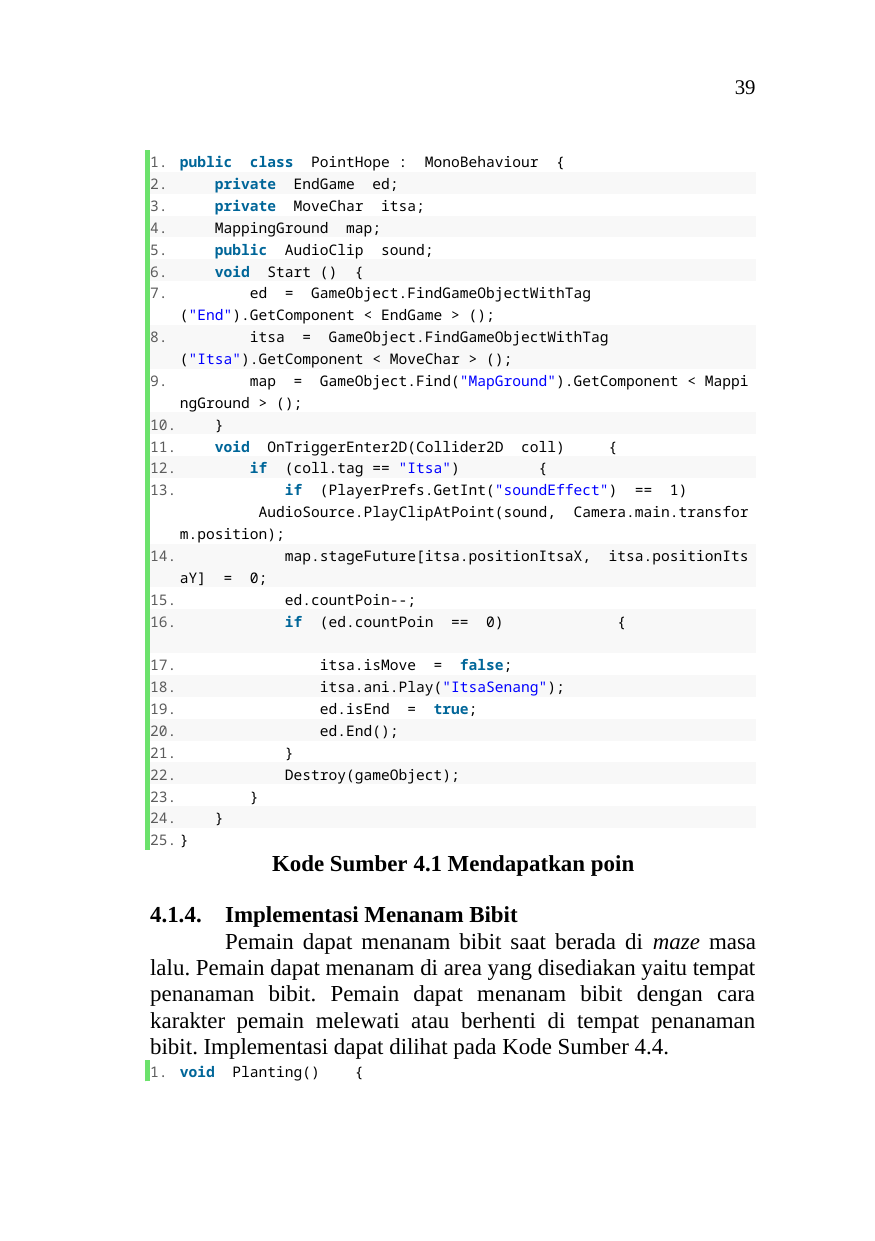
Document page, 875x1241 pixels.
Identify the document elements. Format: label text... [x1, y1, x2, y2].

list MappingGround map; [150, 216, 756, 237]
list public AudioClip sound; [150, 237, 756, 259]
list if (coll.tag == "Itsa") { [150, 456, 756, 478]
list ed = GameObject.FindGameObjectWithTag("End").GetComponent < EndGame > (); [150, 281, 756, 325]
list } [150, 741, 756, 762]
list Destroy(gameObject); [150, 762, 756, 784]
list itsa = GameObject.FindGameObjectWithTag("Itsa").GetComponent < MoveChar > (); [150, 325, 756, 369]
list void Planting() { [150, 1059, 756, 1081]
list } [150, 828, 756, 850]
list private MoveChar itsa; [150, 194, 756, 216]
list itsa.ani.Play("ItsaSenang"); [150, 675, 756, 697]
list ed.isEnd = true; [150, 697, 756, 719]
list map.stageFuture[itsa.positionItsaX, itsa.positionItsaY] = 0; [150, 544, 756, 587]
list } [150, 784, 756, 806]
list ed.End(); [150, 719, 756, 741]
list itsa.isMove = false; [150, 653, 756, 675]
subtitle Implementasi Menanam Bibit [150, 901, 756, 928]
list void Start () { [150, 259, 756, 281]
list } [150, 412, 756, 434]
list public class PointHope : MonoBehaviour { [150, 150, 756, 172]
list } [150, 806, 756, 828]
list map = GameObject.Find("MapGround").GetComponent < MappingGround > (); [150, 369, 756, 412]
list if (PlayerPrefs.GetInt("soundEffect") == 1) AudioSource.PlayClipAtPoint(sound, Camera.main.transform.position); [150, 478, 756, 544]
list void OnTriggerEnter2D(Collider2D coll) { [150, 434, 756, 456]
text Pemain dapat menanam bibit saat berada di maze masa lalu. Pemain dapat menanam di area yang disediakan yaitu tempat penanaman bibit. Pemain dapat menanam bibit dengan cara karakter pemain melewati atau berhenti di tempat penanaman bibit. Implementasi dapat dilihat pada Kode Sumber 4.4. [150, 928, 756, 1059]
list private EndGame ed; [150, 172, 756, 194]
list ed.countPoin--; [150, 587, 756, 609]
list if (ed.countPoin == 0) { [150, 609, 756, 653]
